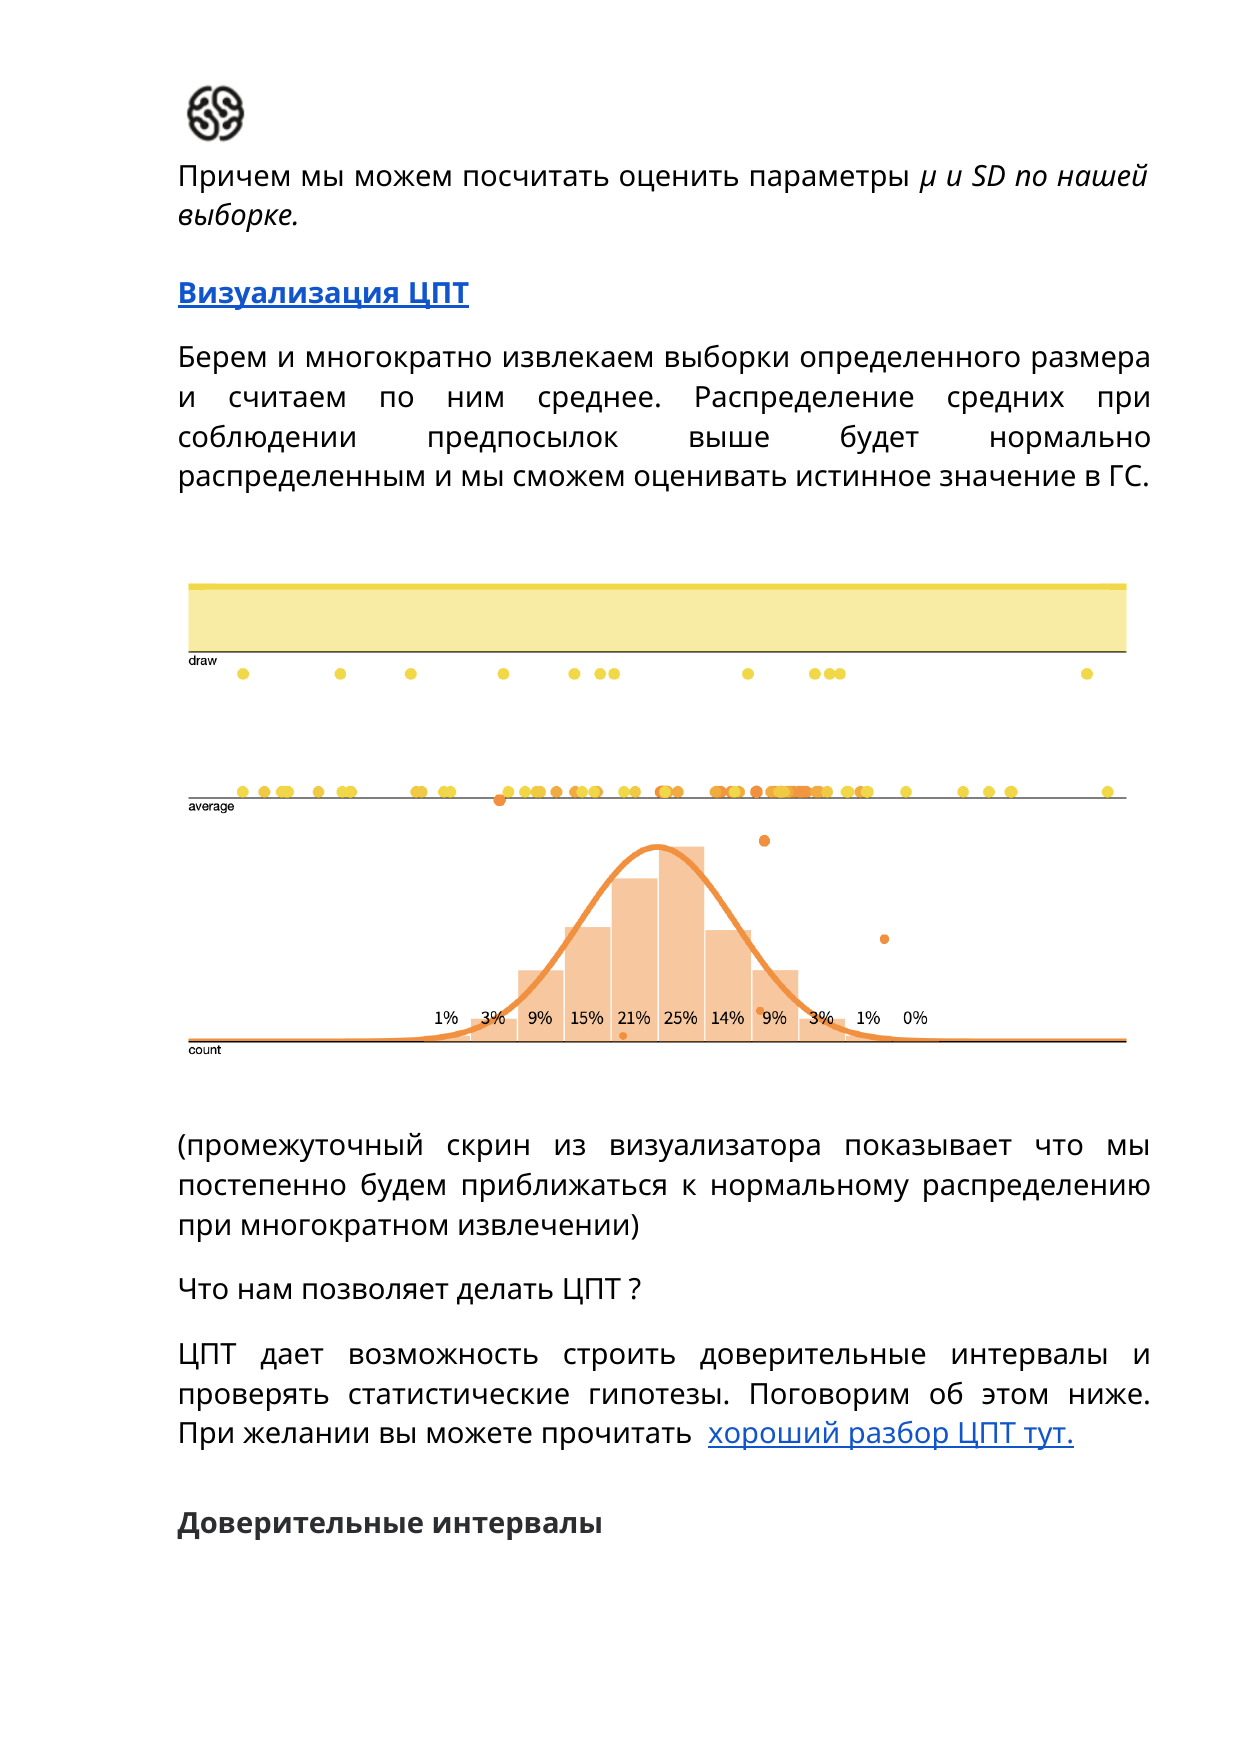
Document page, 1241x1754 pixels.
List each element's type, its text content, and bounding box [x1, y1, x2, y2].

text Берем и многократно извлекаем выборки определенного размера и считаем по ним среднее. Распределение средних при соблюдении предпосылок выше будет нормально распределенным и мы сможем оценивать истинное значение в ГС. [177, 337, 1152, 495]
picture [177, 73, 248, 155]
text Причем мы можем посчитать оценить параметры μ и SD по нашей выборке. [177, 155, 1152, 234]
subtitle Доверительные интервалы [177, 1502, 1152, 1542]
text (промежуточный скрин из визуализатора показывает что мы постепенно будем приближаться к нормальному распределению при многократном извлечении) [177, 1124, 1152, 1244]
text ЦПТ дает возможность строить доверительные интервалы и проверять статистические гипотезы. Поговорим об этом ниже. При желании вы можете прочитать хороший разбор ЦПТ тут. [177, 1333, 1152, 1452]
text Что нам позволяет делать ЦПТ ? [177, 1269, 1152, 1308]
picture [177, 520, 1182, 1060]
text Визуализация ЦПТ [177, 272, 1152, 312]
